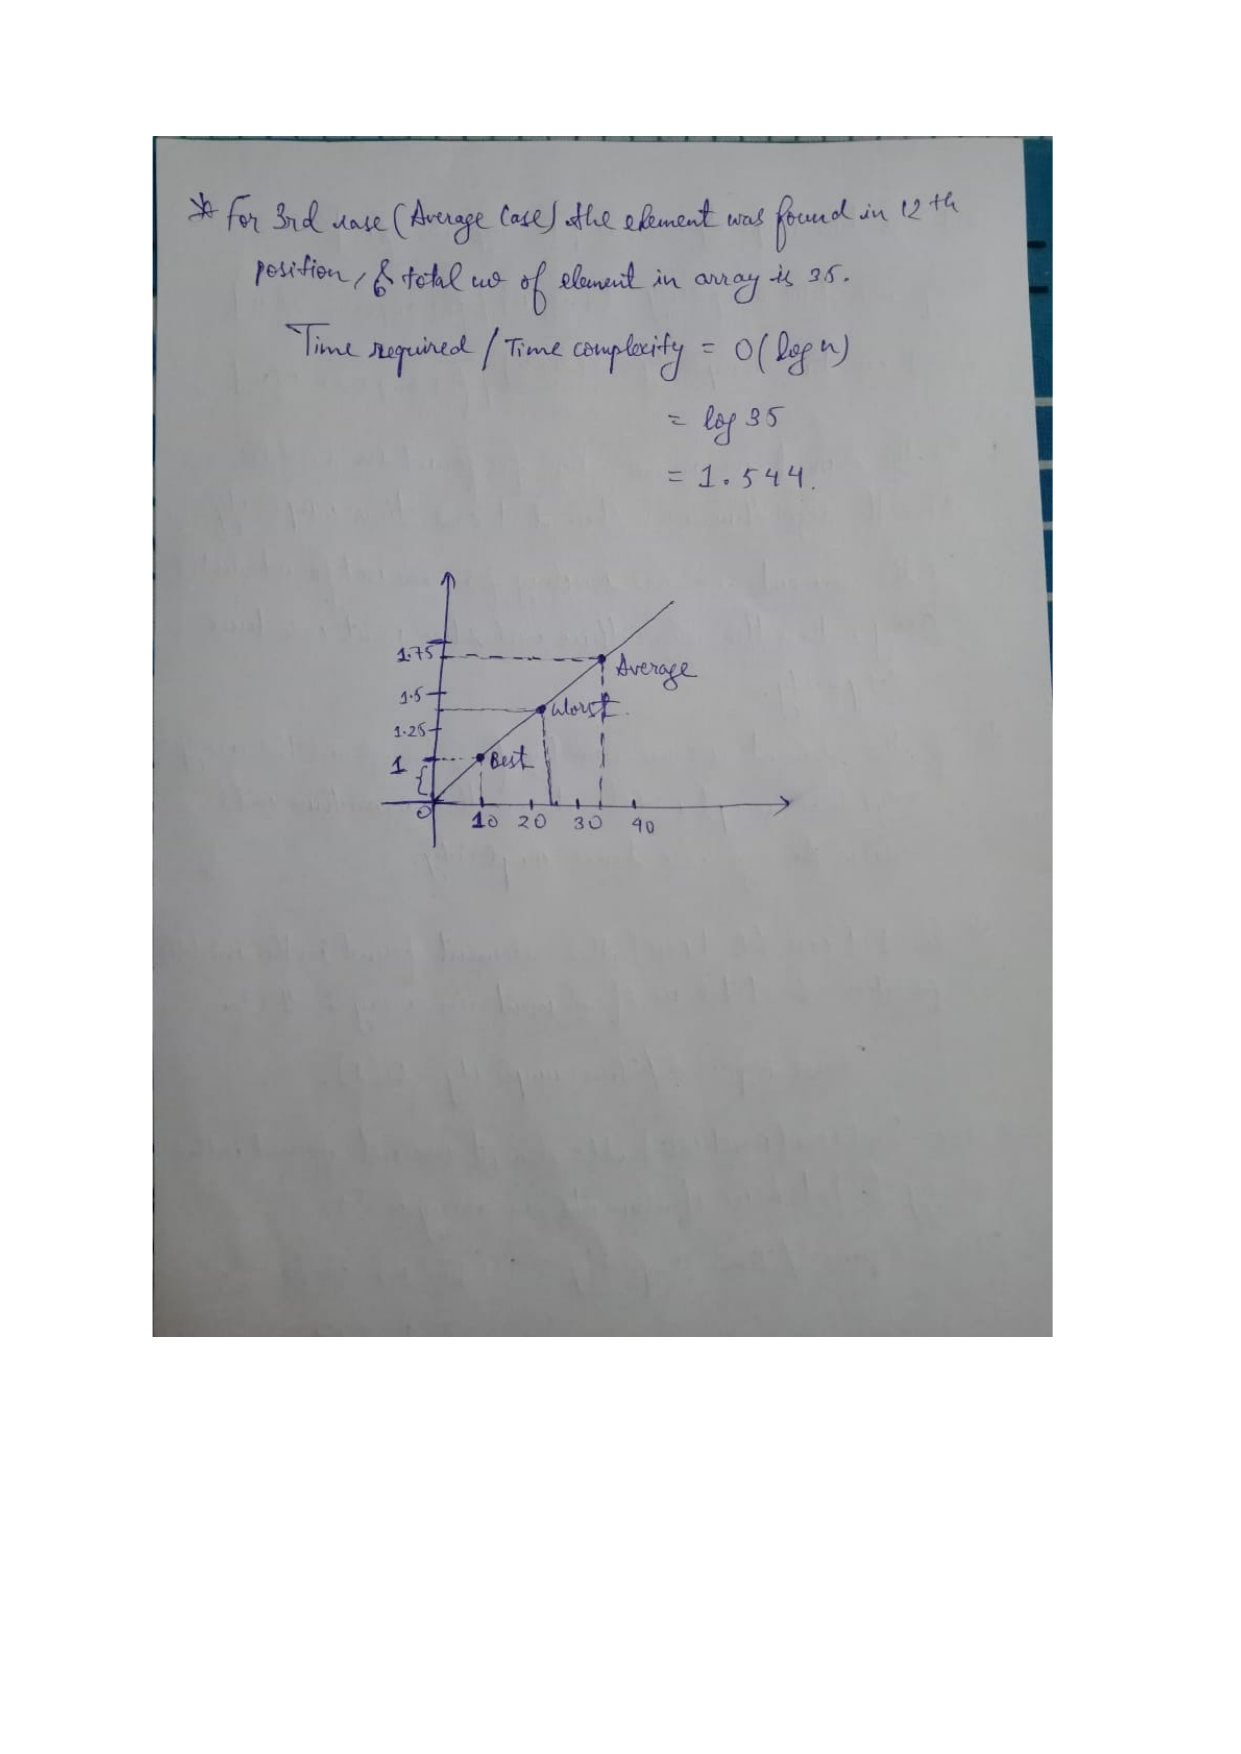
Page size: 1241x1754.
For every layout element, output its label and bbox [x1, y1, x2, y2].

picture [152, 136, 1053, 1337]
